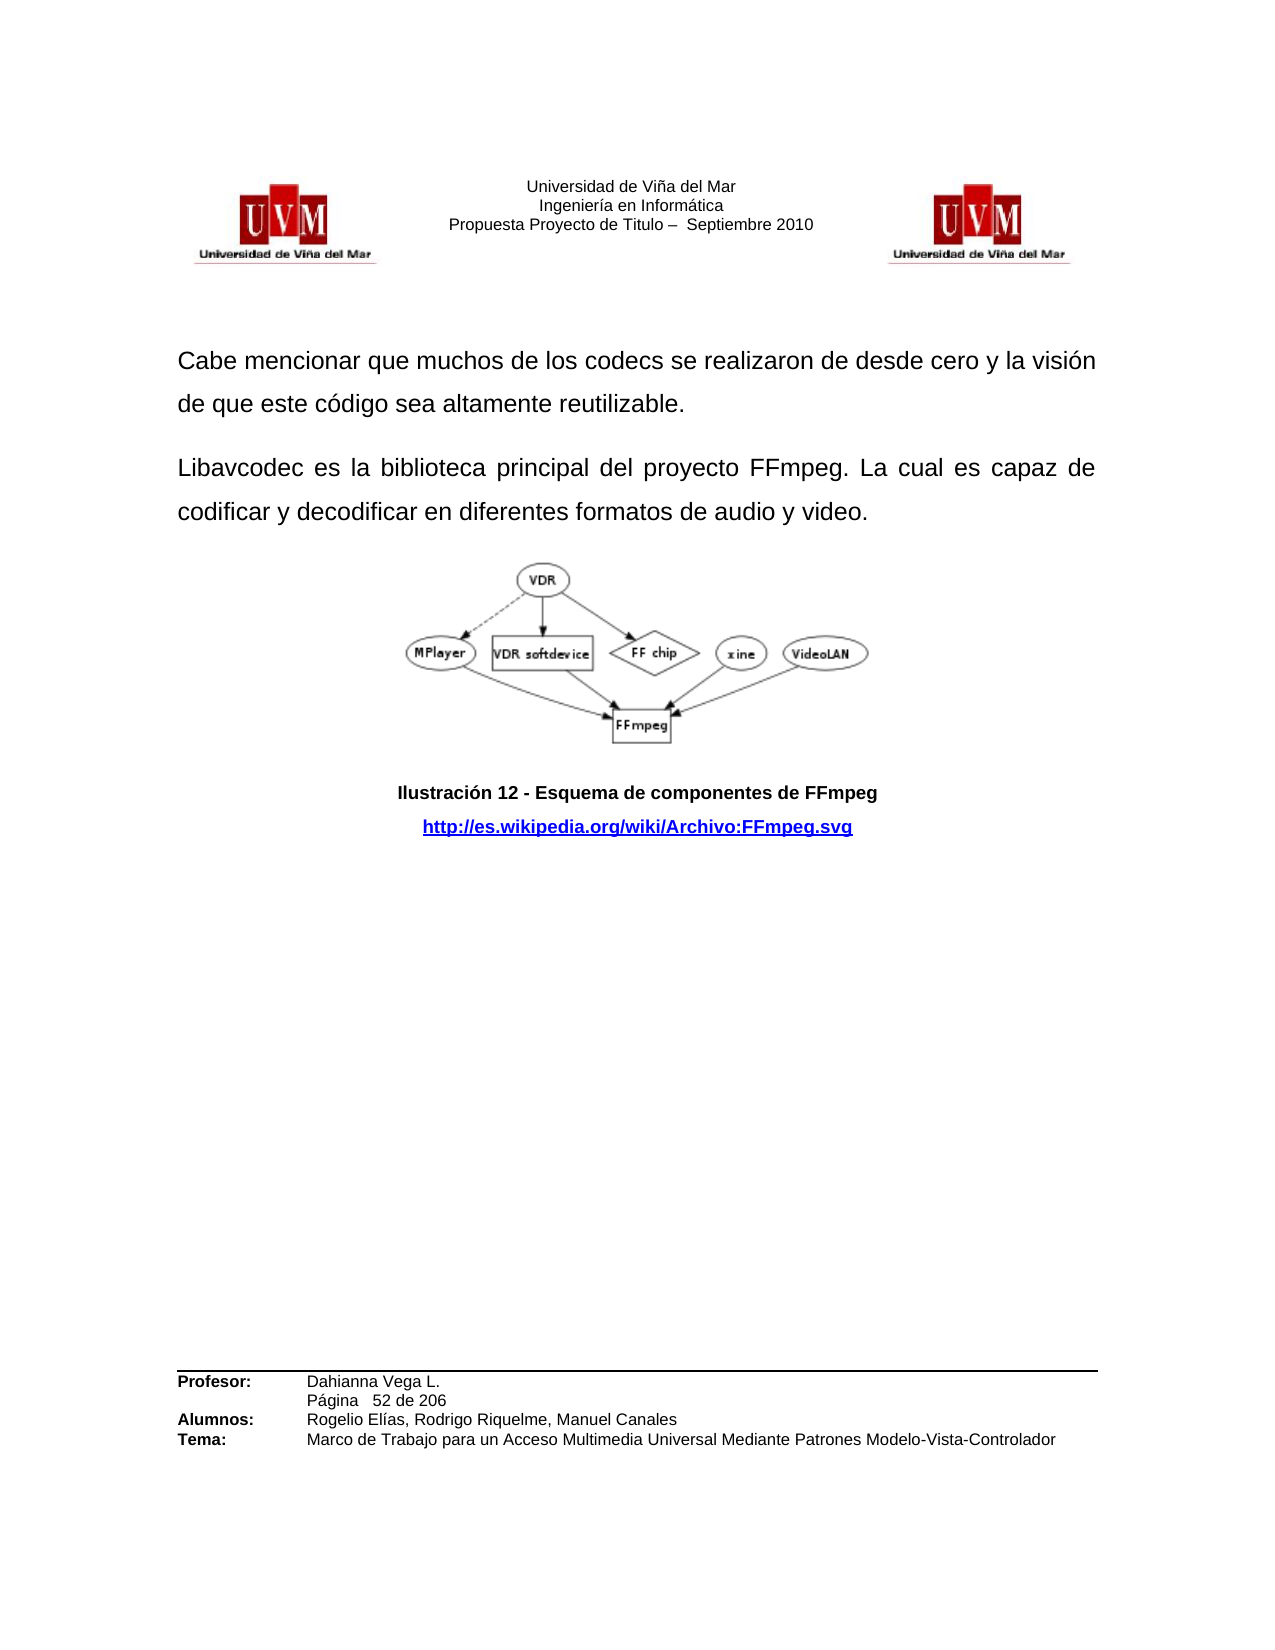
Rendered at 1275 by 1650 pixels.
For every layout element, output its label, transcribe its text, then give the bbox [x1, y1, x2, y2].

picture [403, 560, 872, 747]
text Cabe mencionar que muchos de los codecs se realizaron de desde cero y la visión de que este código sea altamente reutilizable. [177, 346, 1098, 418]
picture [177, 176, 390, 267]
text Ilustración 12 - Esquema de componentes de FFmpeg [177, 782, 1098, 803]
picture [871, 176, 1084, 267]
text http://es.wikipedia.org/wiki/Archivo:FFmpeg.svg [177, 816, 1098, 837]
text Libavcodec es la biblioteca principal del proyecto FFmpeg. La cual es capaz de codificar y decodificar en diferentes formatos de audio y video. [177, 453, 1098, 525]
